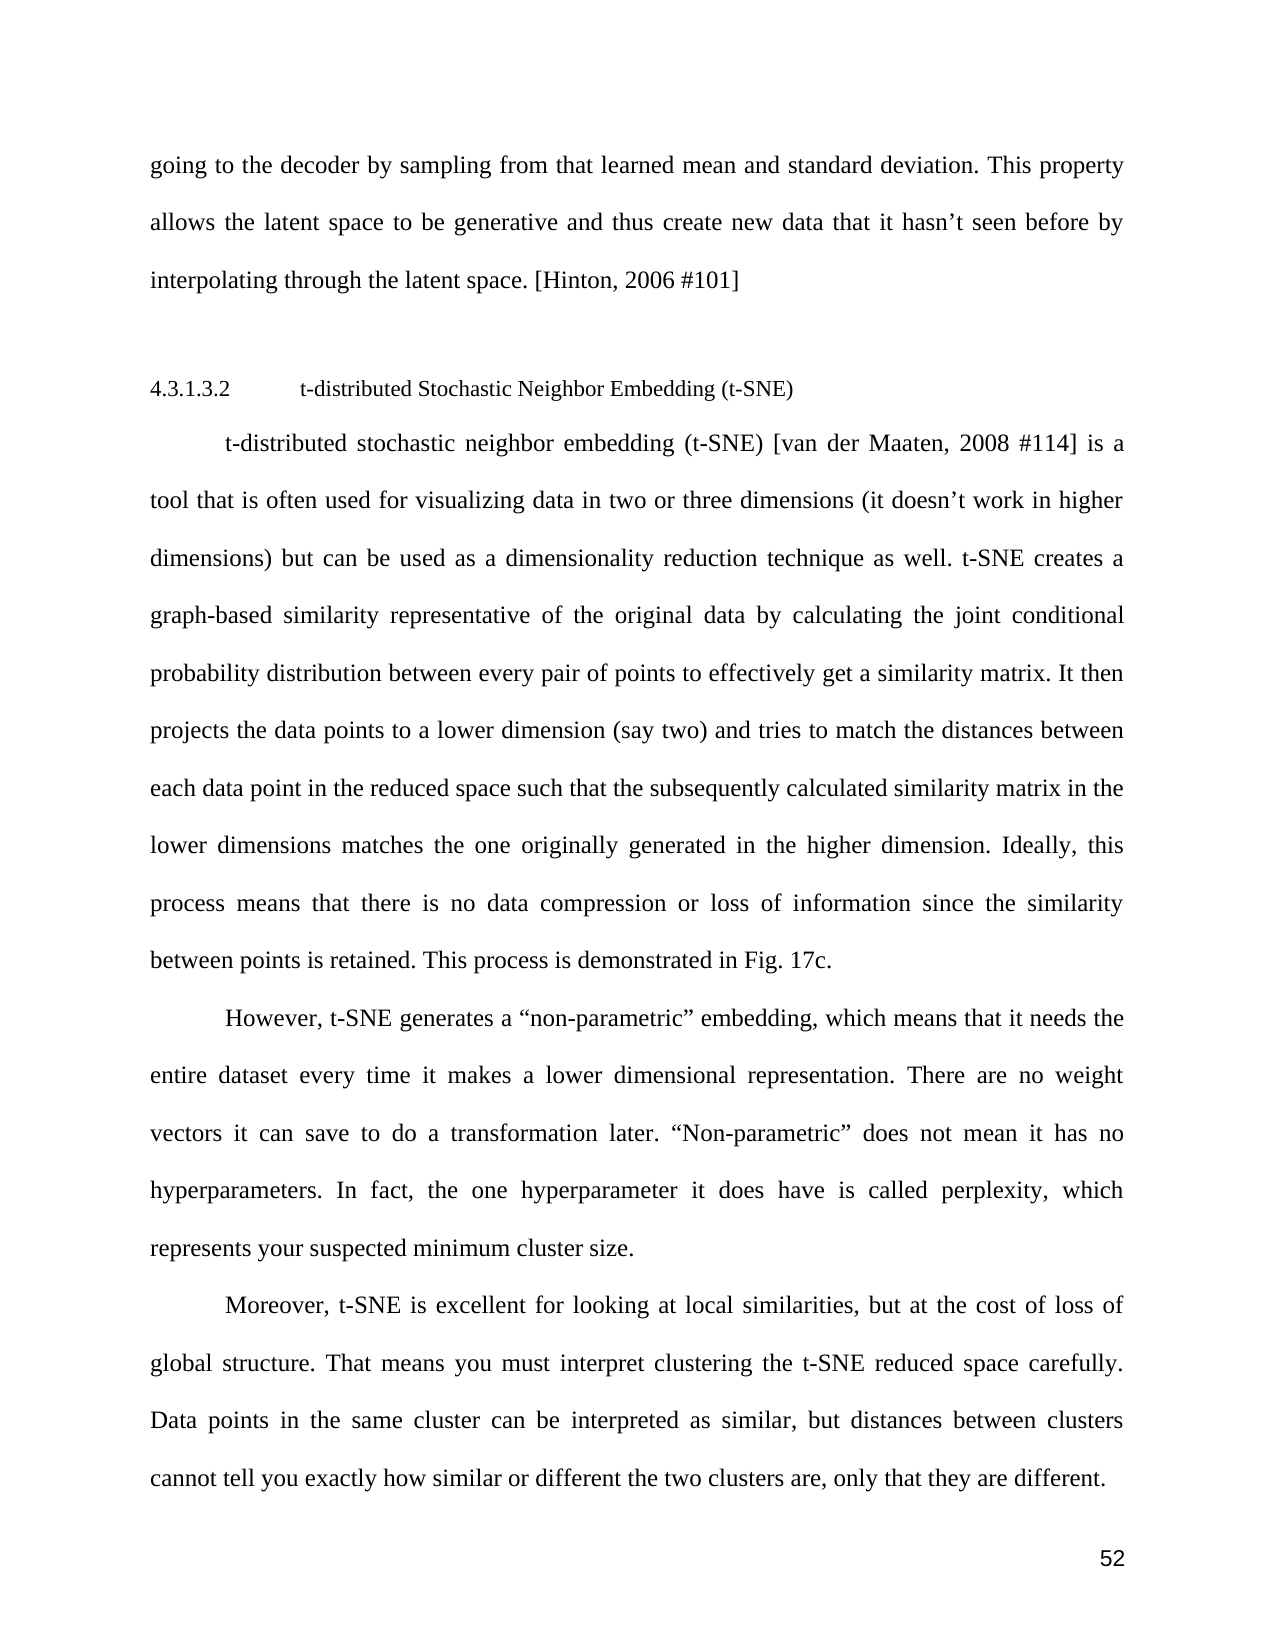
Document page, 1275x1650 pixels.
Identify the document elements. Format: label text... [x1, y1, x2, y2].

text Moreover, t-SNE is excellent for looking at local similarities, but at the cost of loss of global structure. That means you must interpret clustering the t-SNE reduced space carefully. Data points in the same cluster can be interpreted as similar, but distances between clusters cannot tell you exactly how similar or different the two clusters are, only that they are different. [150, 1290, 1125, 1492]
text t-distributed stochastic neighbor embedding (t-SNE) [van der Maaten, 2008 #114] is a tool that is often used for visualizing data in two or three dimensions (it doesn’t work in higher dimensions) but can be used as a dimensionality reduction technique as well. t-SNE creates a graph-based similarity representative of the original data by calculating the joint conditional probability distribution between every pair of points to effectively get a similarity matrix. It then projects the data points to a lower dimension (say two) and tries to match the distances between each data point in the reduced space such that the subsequently calculated similarity matrix in the lower dimensions matches the one originally generated in the higher dimension. Ideally, this process means that there is no data compression or loss of information since the similarity between points is retained. This process is demonstrated in Fig. 17c. [150, 428, 1125, 974]
list t-distributed Stochastic Neighbor Embedding (t-SNE) [150, 375, 1125, 402]
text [150, 150, 1125, 294]
text However, t-SNE generates a “non-parametric” embedding, which means that it needs the entire dataset every time it makes a lower dimensional representation. There are no weight vectors it can save to do a transformation later. “Non-parametric” does not mean it has no hyperparameters. In fact, the one hyperparameter it does have is called perplexity, which represents your suspected minimum cluster size. [150, 1003, 1125, 1262]
